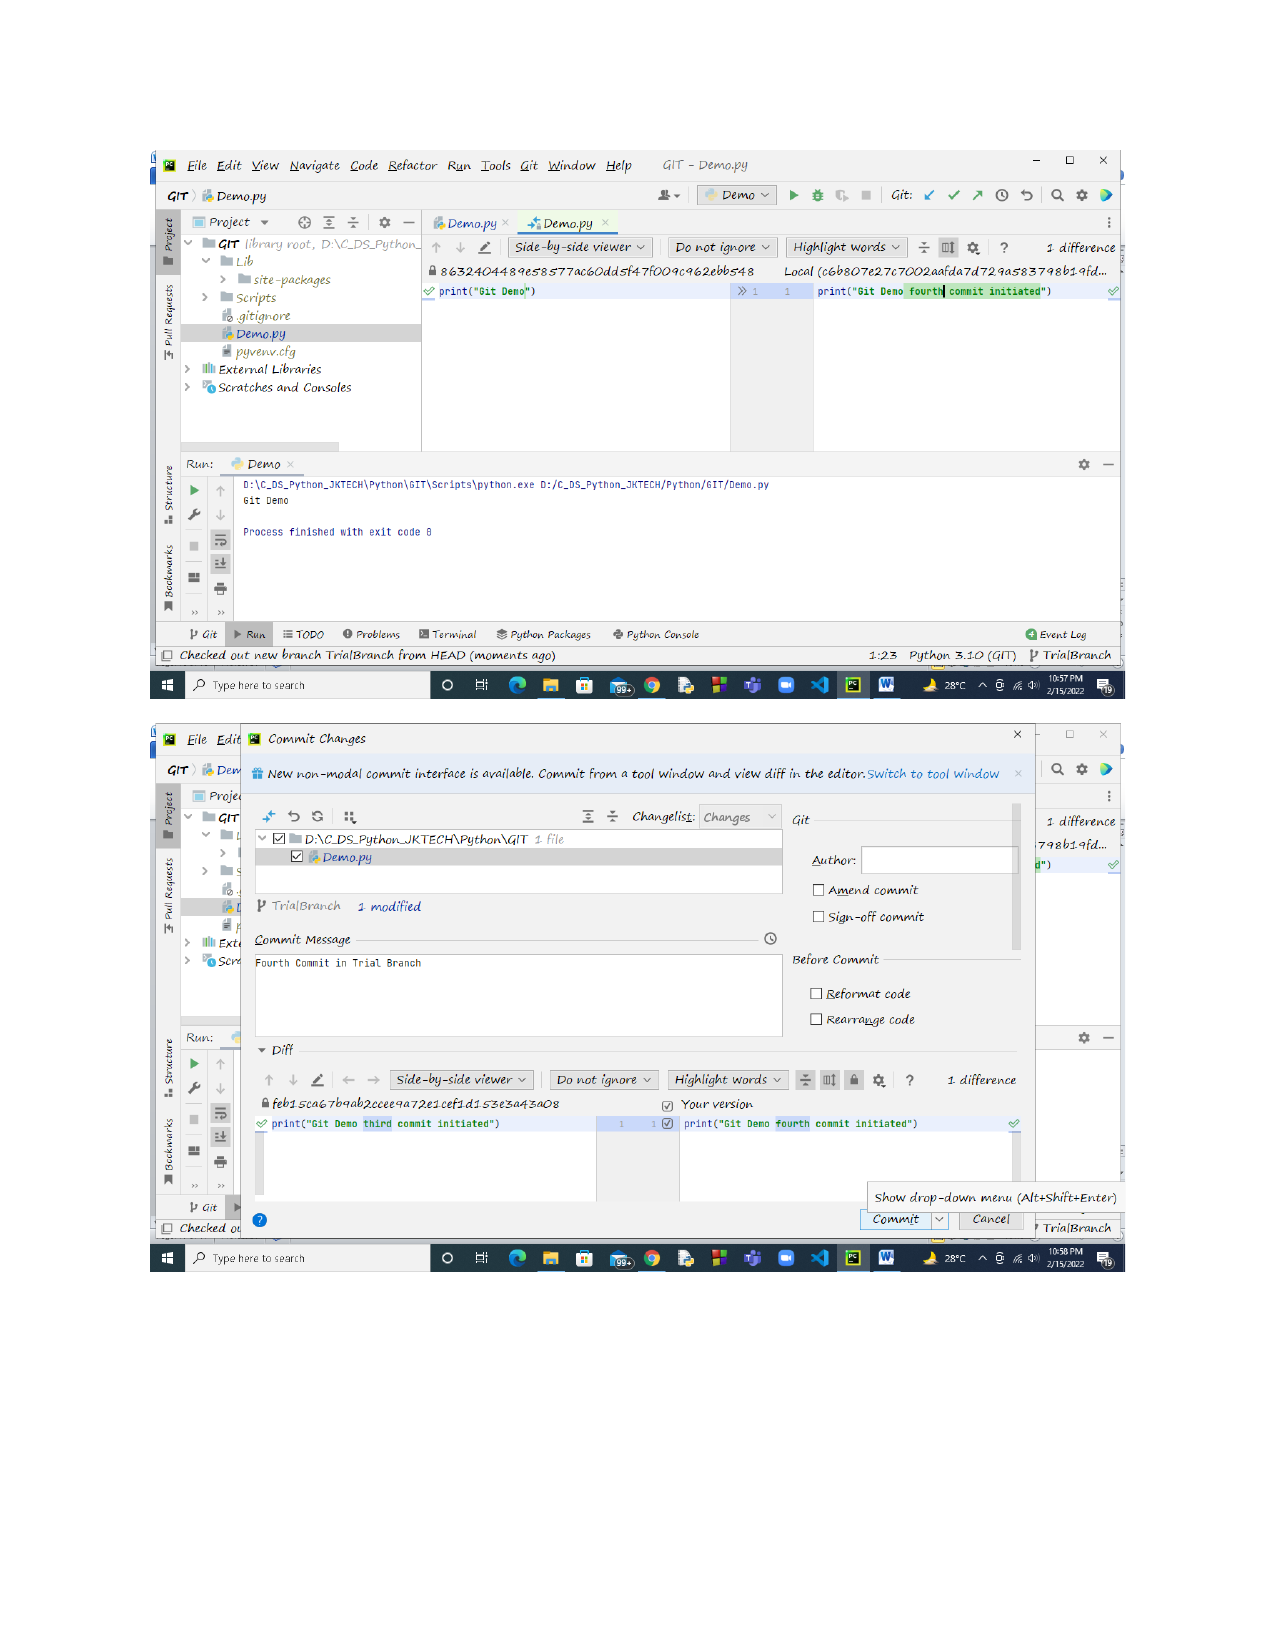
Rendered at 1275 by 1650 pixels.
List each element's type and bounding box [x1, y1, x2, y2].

picture [150, 723, 1125, 1272]
picture [150, 150, 1125, 699]
